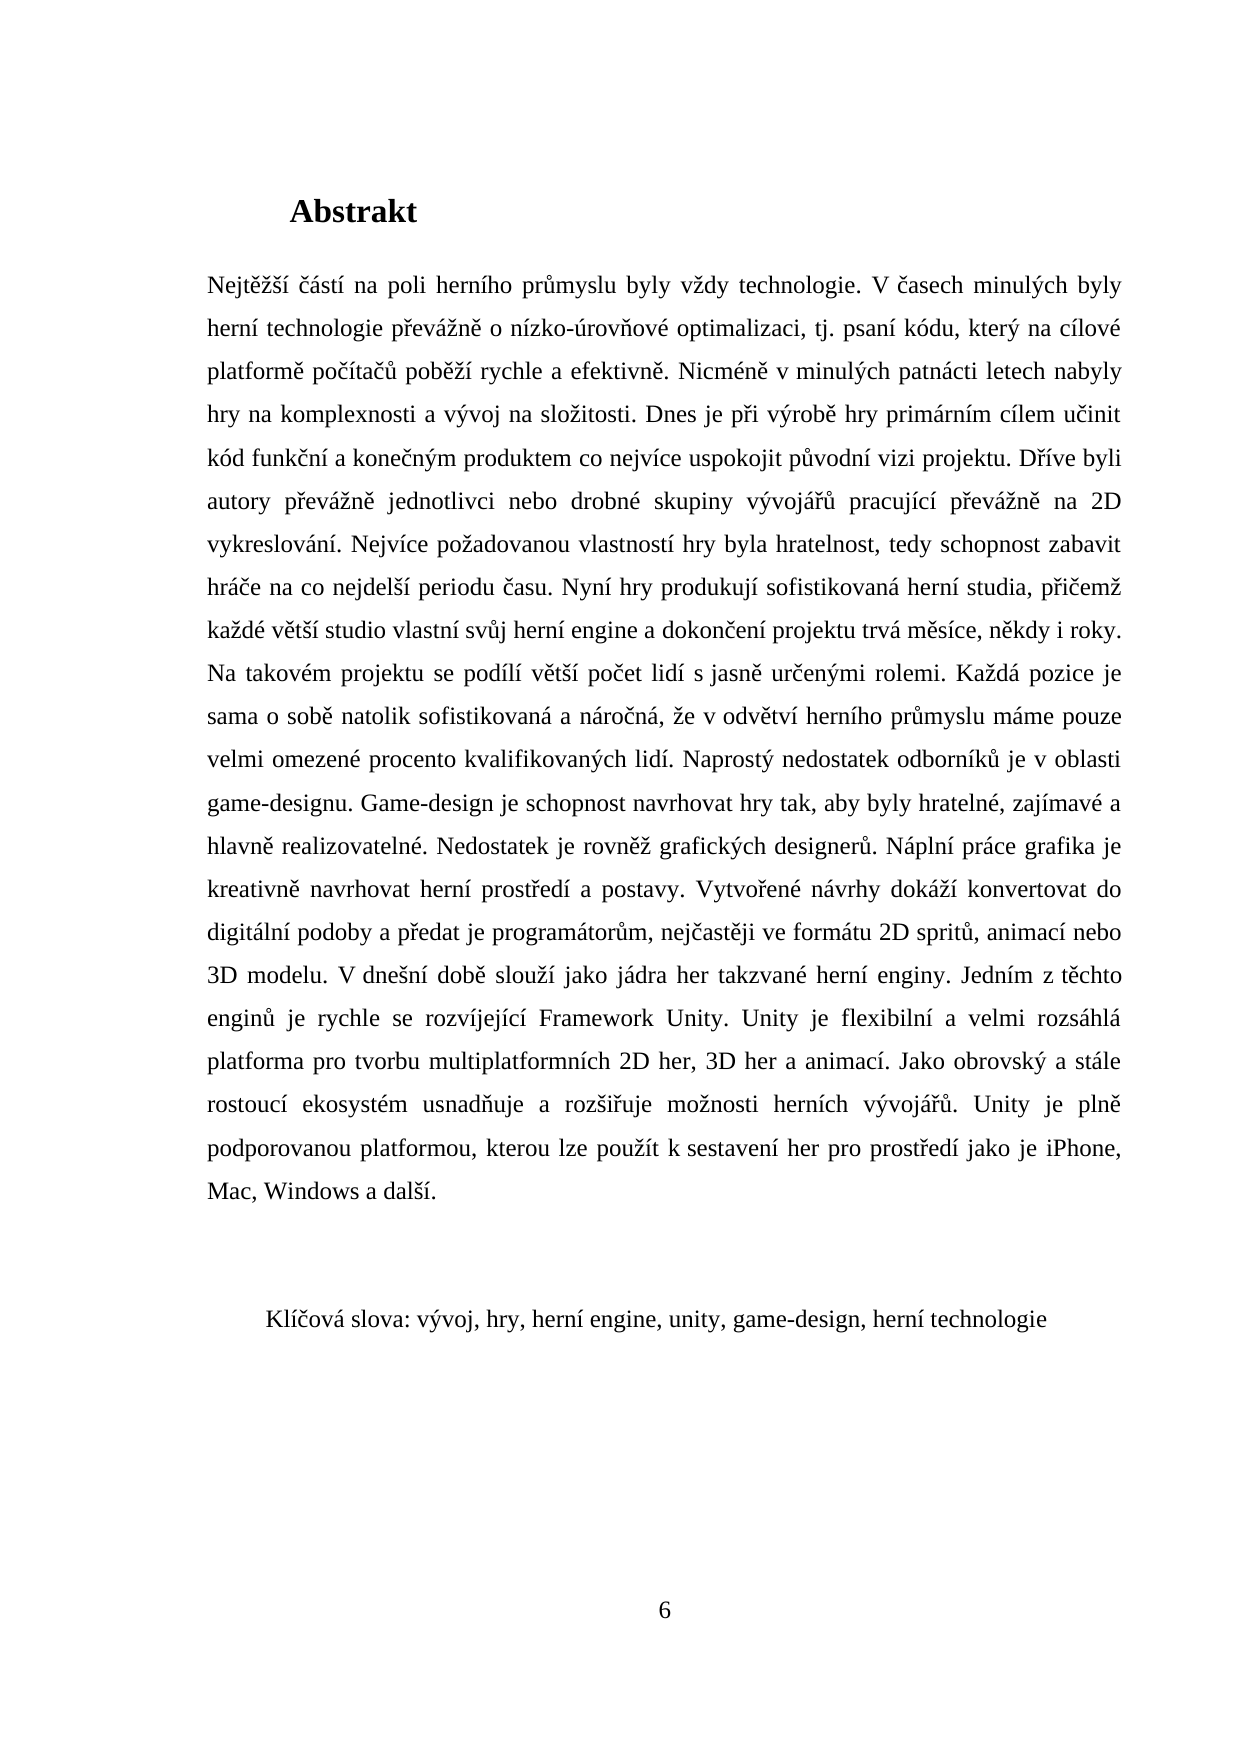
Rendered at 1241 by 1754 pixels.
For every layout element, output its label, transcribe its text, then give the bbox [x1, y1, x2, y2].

text Klíčová slova: vývoj, hry, herní engine, unity, game-design, herní technologie [206, 1304, 1122, 1333]
text Nejtěžší částí na poli herního průmyslu byly vždy technologie. V časech minulých byly herní technologie převážně o nízko-úrovňové optimalizaci, tj. psaní kódu, který na cílové platformě počítačů poběží rychle a efektivně. Nicméně v minulých patnácti letech nabyly hry na komplexnosti a vývoj na složitosti. Dnes je při výrobě hry primárním cílem učinit kód funkční a konečným produktem co nejvíce uspokojit původní vizi projektu. Dříve byli autory převážně jednotlivci nebo drobné skupiny vývojářů pracující převážně na 2D vykreslování. Nejvíce požadovanou vlastností hry byla hratelnost, tedy schopnost zabavit hráče na co nejdelší periodu času. Nyní hry produkují sofistikovaná herní studia, přičemž každé větší studio vlastní svůj herní engine a dokončení projektu trvá měsíce, někdy i roky. Na takovém projektu se podílí větší počet lidí s jasně určenými rolemi. Každá pozice je sama o sobě natolik sofistikovaná a náročná, že v odvětví herního průmyslu máme pouze velmi omezené procento kvalifikovaných lidí. Naprostý nedostatek odborníků je v oblasti game-designu. Game-design je schopnost navrhovat hry tak, aby byly hratelné, zajímavé a hlavně realizovatelné. Nedostatek je rovněž grafických designerů. Náplní práce grafika je kreativně navrhovat herní prostředí a postavy. Vytvořené návrhy dokáží konvertovat do digitální podoby a předat je programátorům, nejčastěji ve formátu 2D spritů, animací nebo 3D modelu. V dnešní době slouží jako jádra her takzvané herní enginy. Jedním z těchto enginů je rychle se rozvíjející Framework Unity. Unity je flexibilní a velmi rozsáhlá platforma pro tvorbu multiplatformních 2D her, 3D her a animací. Jako obrovský a stále rostoucí ekosystém usnadňuje a rozšiřuje možnosti herních vývojářů. Unity je plně podporovanou platformou, kterou lze použít k sestavení her pro prostředí jako je iPhone, Mac, Windows a další. [207, 270, 1122, 1204]
subtitle Abstrakt [289, 191, 1121, 229]
